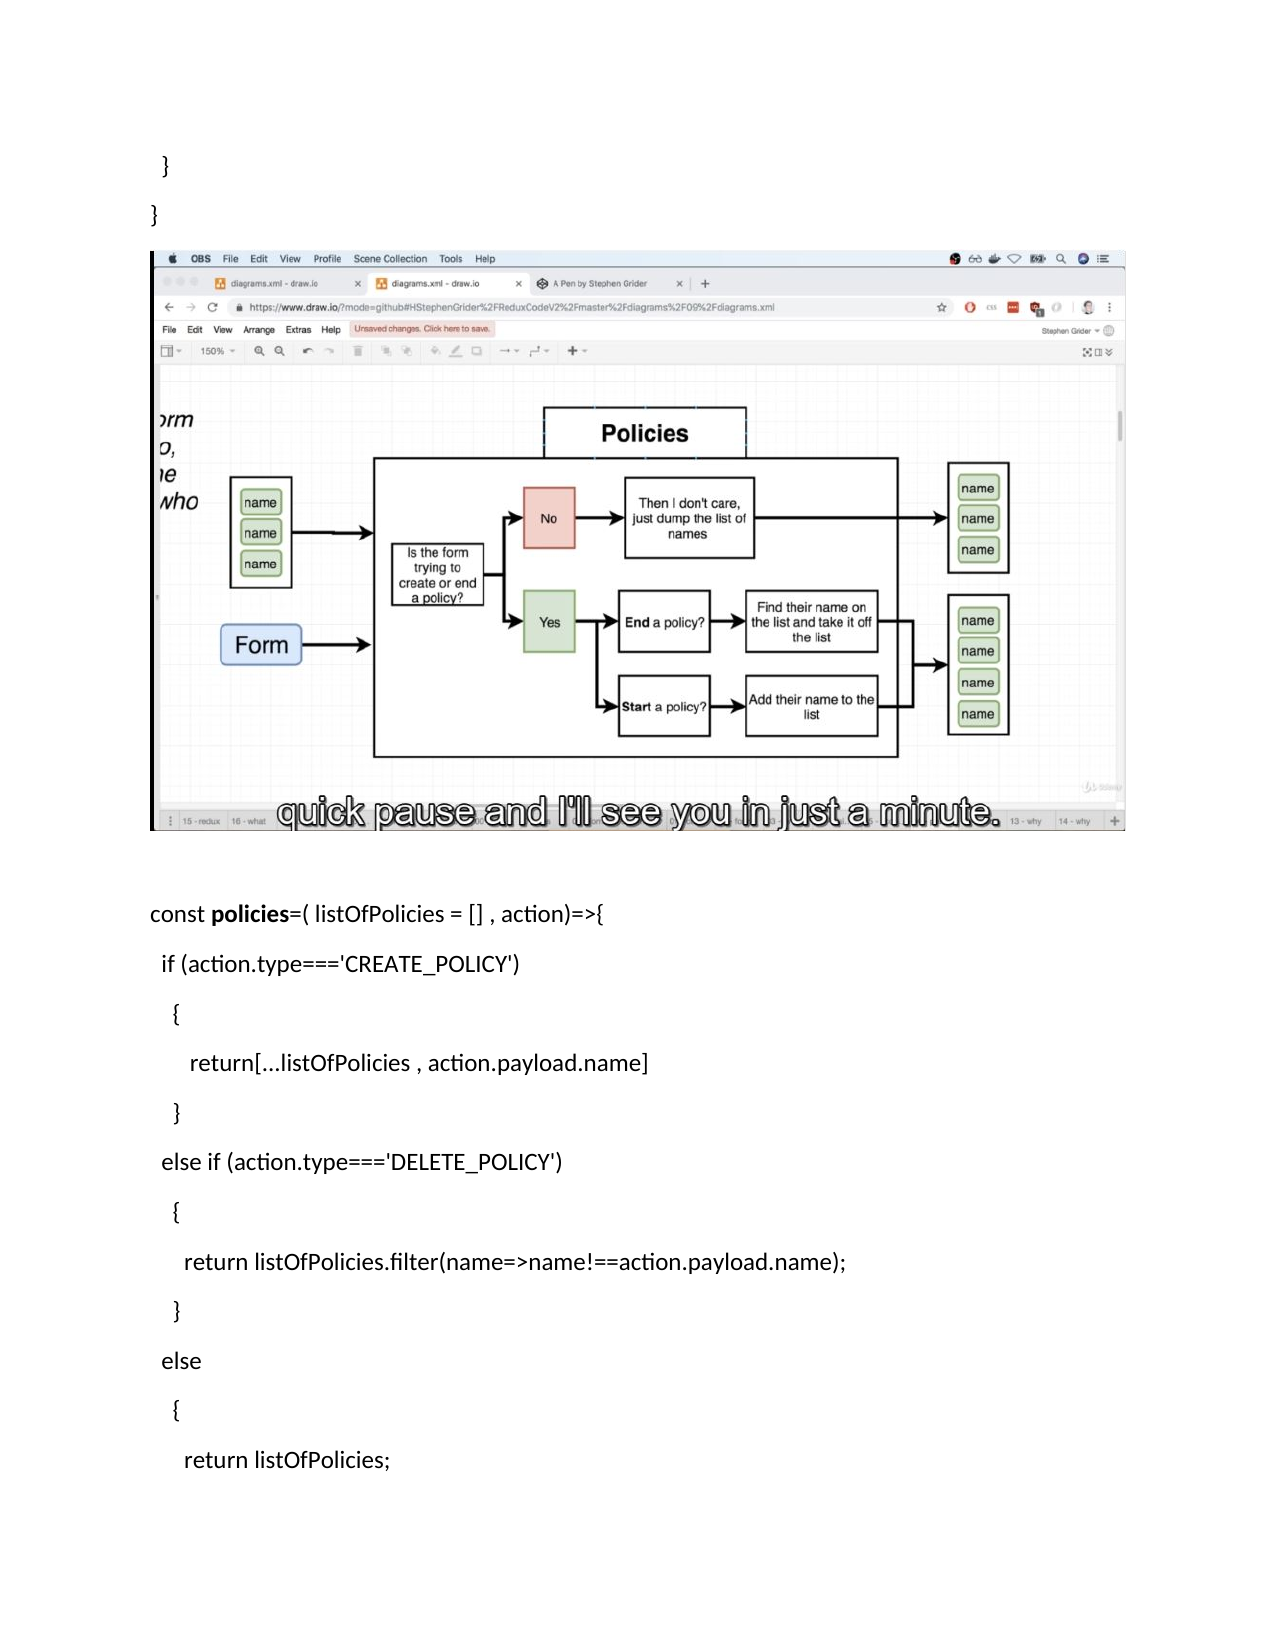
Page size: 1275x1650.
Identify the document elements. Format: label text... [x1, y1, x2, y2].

text } [150, 199, 1125, 230]
text const policies=( listOfPolicies = [] , action)=>{ [150, 898, 1125, 929]
text { [150, 998, 1125, 1028]
text else if (action.type==='DELETE_POLICY') [150, 1146, 1125, 1177]
picture [150, 249, 1125, 831]
text if (action.type==='CREATE_POLICY') [150, 948, 1125, 979]
text return[...listOfPolicies , action.payload.name] [150, 1047, 1125, 1078]
text { [150, 1196, 1125, 1227]
text } [150, 1097, 1125, 1127]
text { [150, 1394, 1125, 1425]
text return listOfPolicies; [150, 1444, 1125, 1474]
text else [150, 1345, 1125, 1375]
text } [150, 1295, 1125, 1326]
text } [150, 150, 1125, 181]
text return listOfPolicies.filter(name=>name!==action.payload.name); [150, 1246, 1125, 1276]
